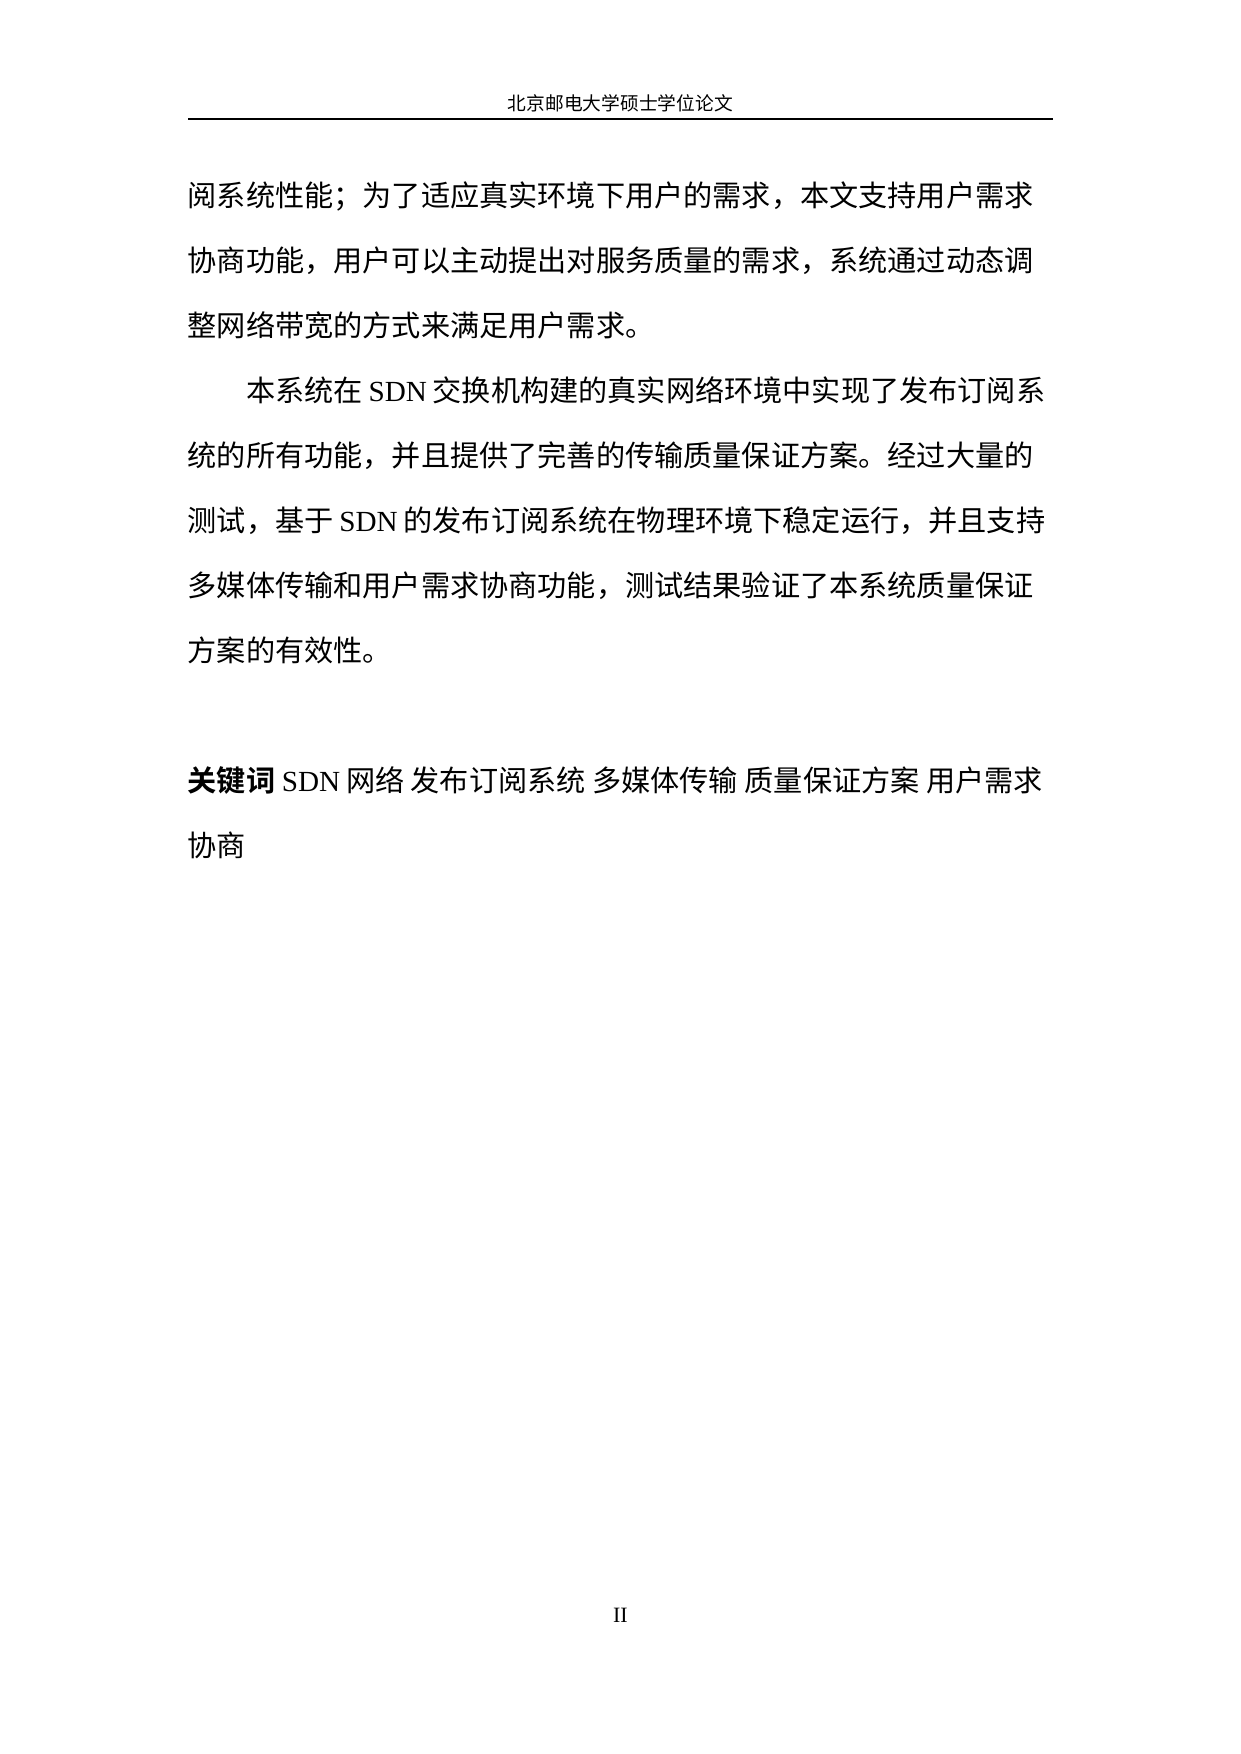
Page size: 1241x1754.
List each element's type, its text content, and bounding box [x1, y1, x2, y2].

text 关键词 SDN网络 发布订阅系统 多媒体传输 质量保证方案 用户需求协商 [187, 746, 1053, 876]
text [187, 161, 1053, 356]
text 本系统在SDN交换机构建的真实网络环境中实现了发布订阅系统的所有功能，并且提供了完善的传输质量保证方案。经过大量的测试，基于SDN的发布订阅系统在物理环境下稳定运行，并且支持多媒体传输和用户需求协商功能，测试结果验证了本系统质量保证方案的有效性。 [187, 356, 1053, 681]
